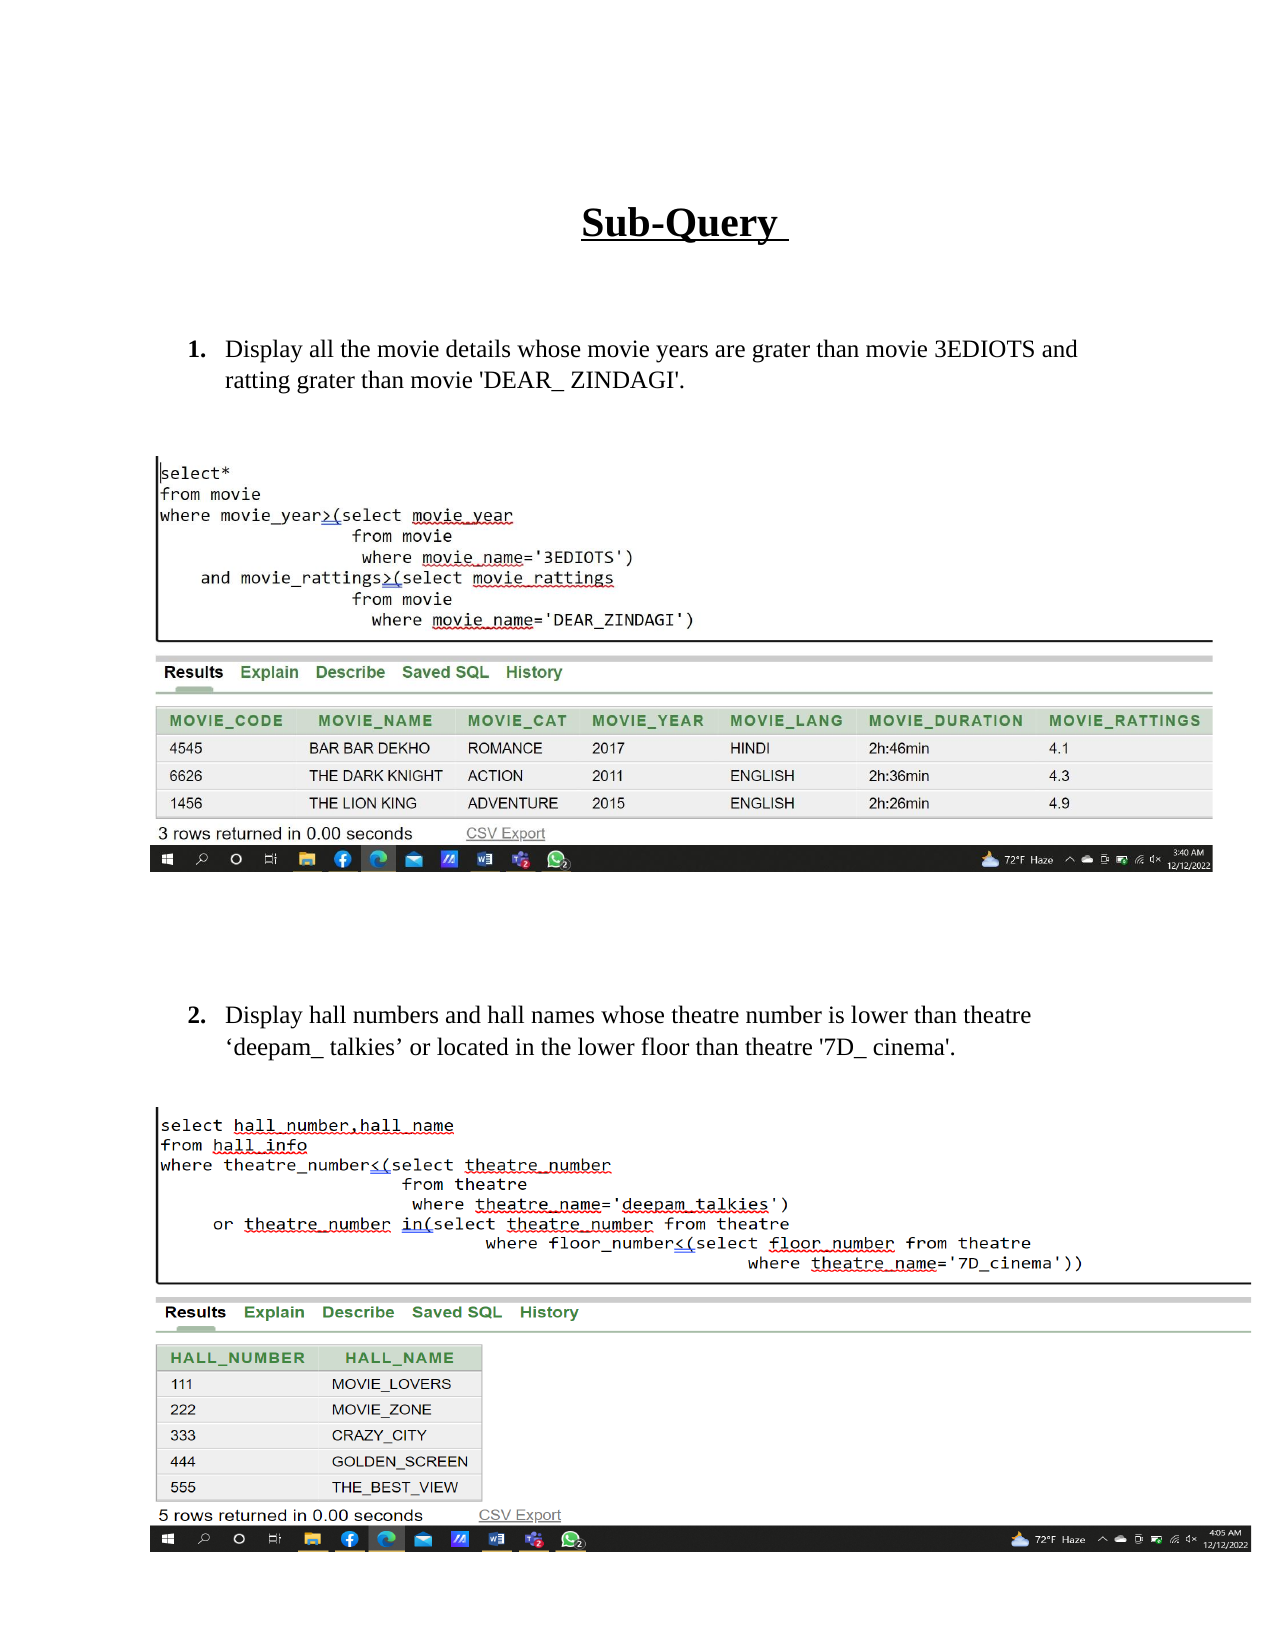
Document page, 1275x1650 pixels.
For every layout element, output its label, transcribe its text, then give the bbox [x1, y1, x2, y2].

list Display all the movie details whose movie years are grater than movie 3EDIOTS and ratting grater than movie 'DEAR_ ZINDAGI'. [187, 334, 1125, 394]
picture [150, 456, 1213, 872]
picture [150, 1107, 1252, 1552]
text Sub-Query [150, 198, 1125, 246]
list Display hall numbers and hall names whose theatre number is lower than theatre ‘deepam_ talkies’ or located in the lower floor than theatre '7D_ cinema'. [187, 1001, 1125, 1060]
